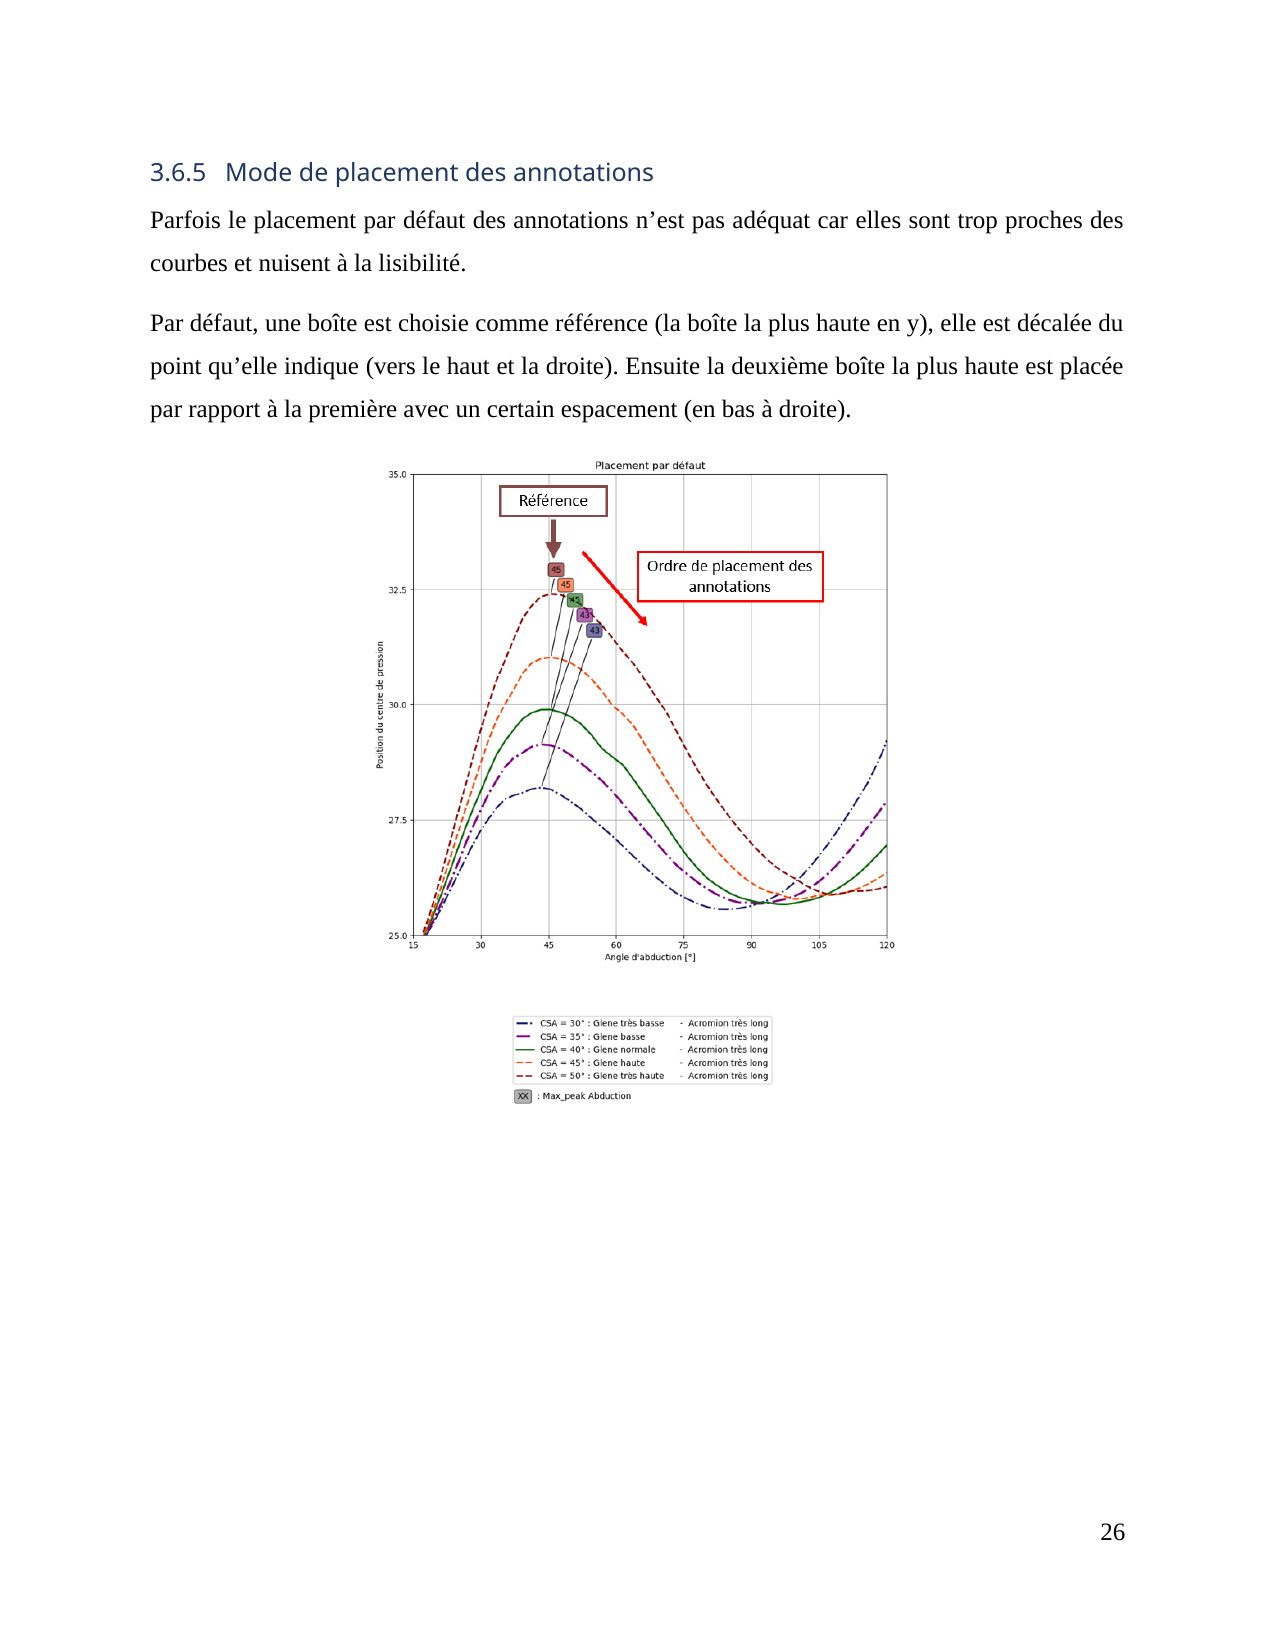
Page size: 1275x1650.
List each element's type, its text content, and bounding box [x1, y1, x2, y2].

text Par défaut, une boîte est choisie comme référence (la boîte la plus haute en y), elle est décalée du point qu’elle indique (vers le haut et la droite). Ensuite la deuxième boîte la plus haute est placée par rapport à la première avec un certain espacement (en bas à droite). [150, 308, 1125, 423]
subtitle Mode de placement des annotations [150, 154, 1125, 188]
text Parfois le placement par défaut des annotations n’est pas adéquat car elles sont trop proches des courbes et nuisent à la lisibilité. [150, 205, 1125, 277]
picture [374, 457, 901, 1104]
